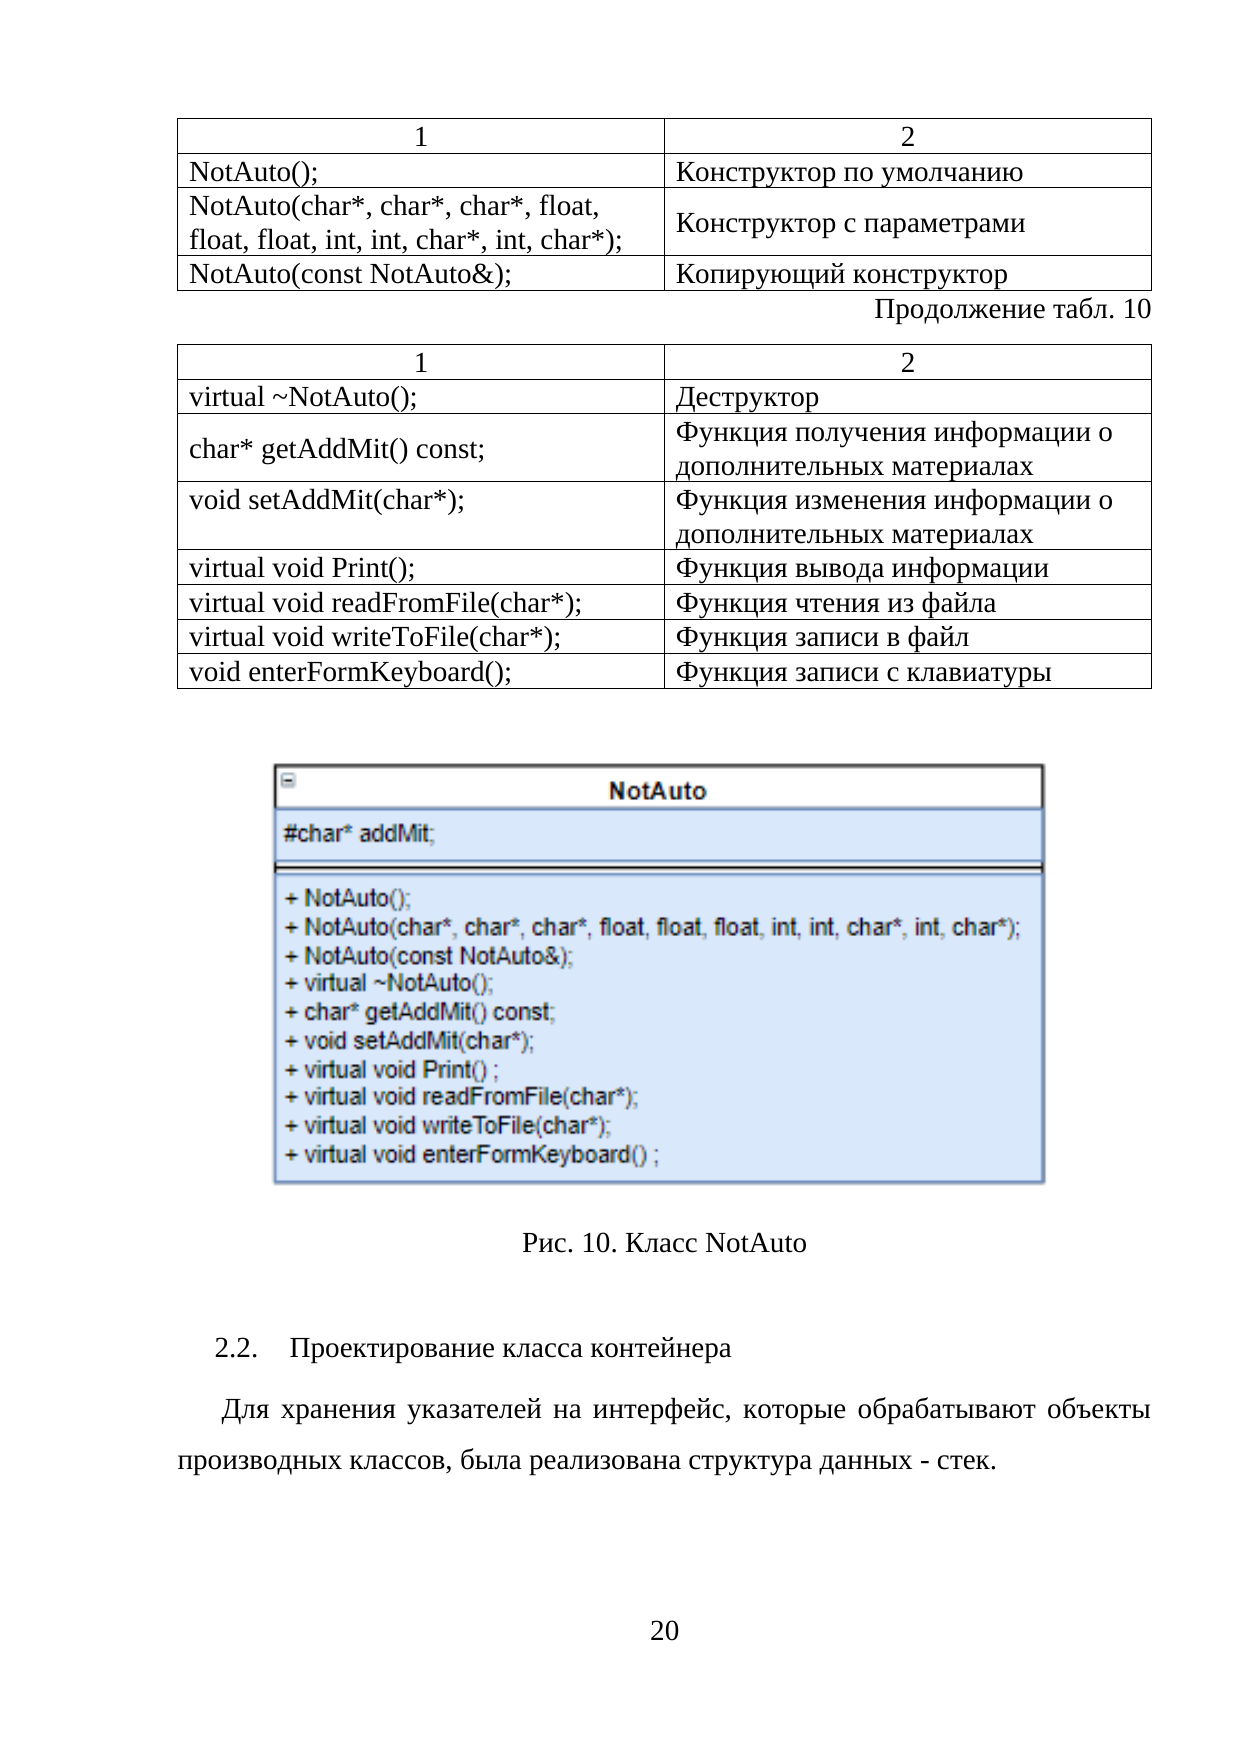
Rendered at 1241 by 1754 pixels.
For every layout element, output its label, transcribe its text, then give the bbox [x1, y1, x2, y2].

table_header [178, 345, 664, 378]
picture [262, 741, 1067, 1206]
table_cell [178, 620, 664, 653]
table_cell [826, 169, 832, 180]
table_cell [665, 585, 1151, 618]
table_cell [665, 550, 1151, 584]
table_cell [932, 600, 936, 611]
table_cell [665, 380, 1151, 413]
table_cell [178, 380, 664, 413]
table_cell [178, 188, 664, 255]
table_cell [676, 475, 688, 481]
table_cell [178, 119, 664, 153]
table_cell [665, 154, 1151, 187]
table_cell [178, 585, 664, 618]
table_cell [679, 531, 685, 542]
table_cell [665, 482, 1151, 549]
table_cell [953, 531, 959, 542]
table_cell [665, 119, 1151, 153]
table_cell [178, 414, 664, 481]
text Продолжение табл. 10 [177, 291, 1152, 324]
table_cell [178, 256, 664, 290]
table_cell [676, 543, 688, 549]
subtitle Проектирование класса контейнера [214, 1330, 1152, 1364]
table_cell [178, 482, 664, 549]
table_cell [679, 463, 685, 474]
text Рис. 10. Класс NotAuto [177, 1225, 1152, 1258]
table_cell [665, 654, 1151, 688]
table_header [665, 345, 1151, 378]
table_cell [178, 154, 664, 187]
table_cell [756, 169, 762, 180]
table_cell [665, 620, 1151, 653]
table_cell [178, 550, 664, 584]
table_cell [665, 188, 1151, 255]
text Для хранения указателей на интерфейс, которые обрабатывают объекты производных классов, была реализована структура данных - стек. [177, 1392, 1152, 1475]
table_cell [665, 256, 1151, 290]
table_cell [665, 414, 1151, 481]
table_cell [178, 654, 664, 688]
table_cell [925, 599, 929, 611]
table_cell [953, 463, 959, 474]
